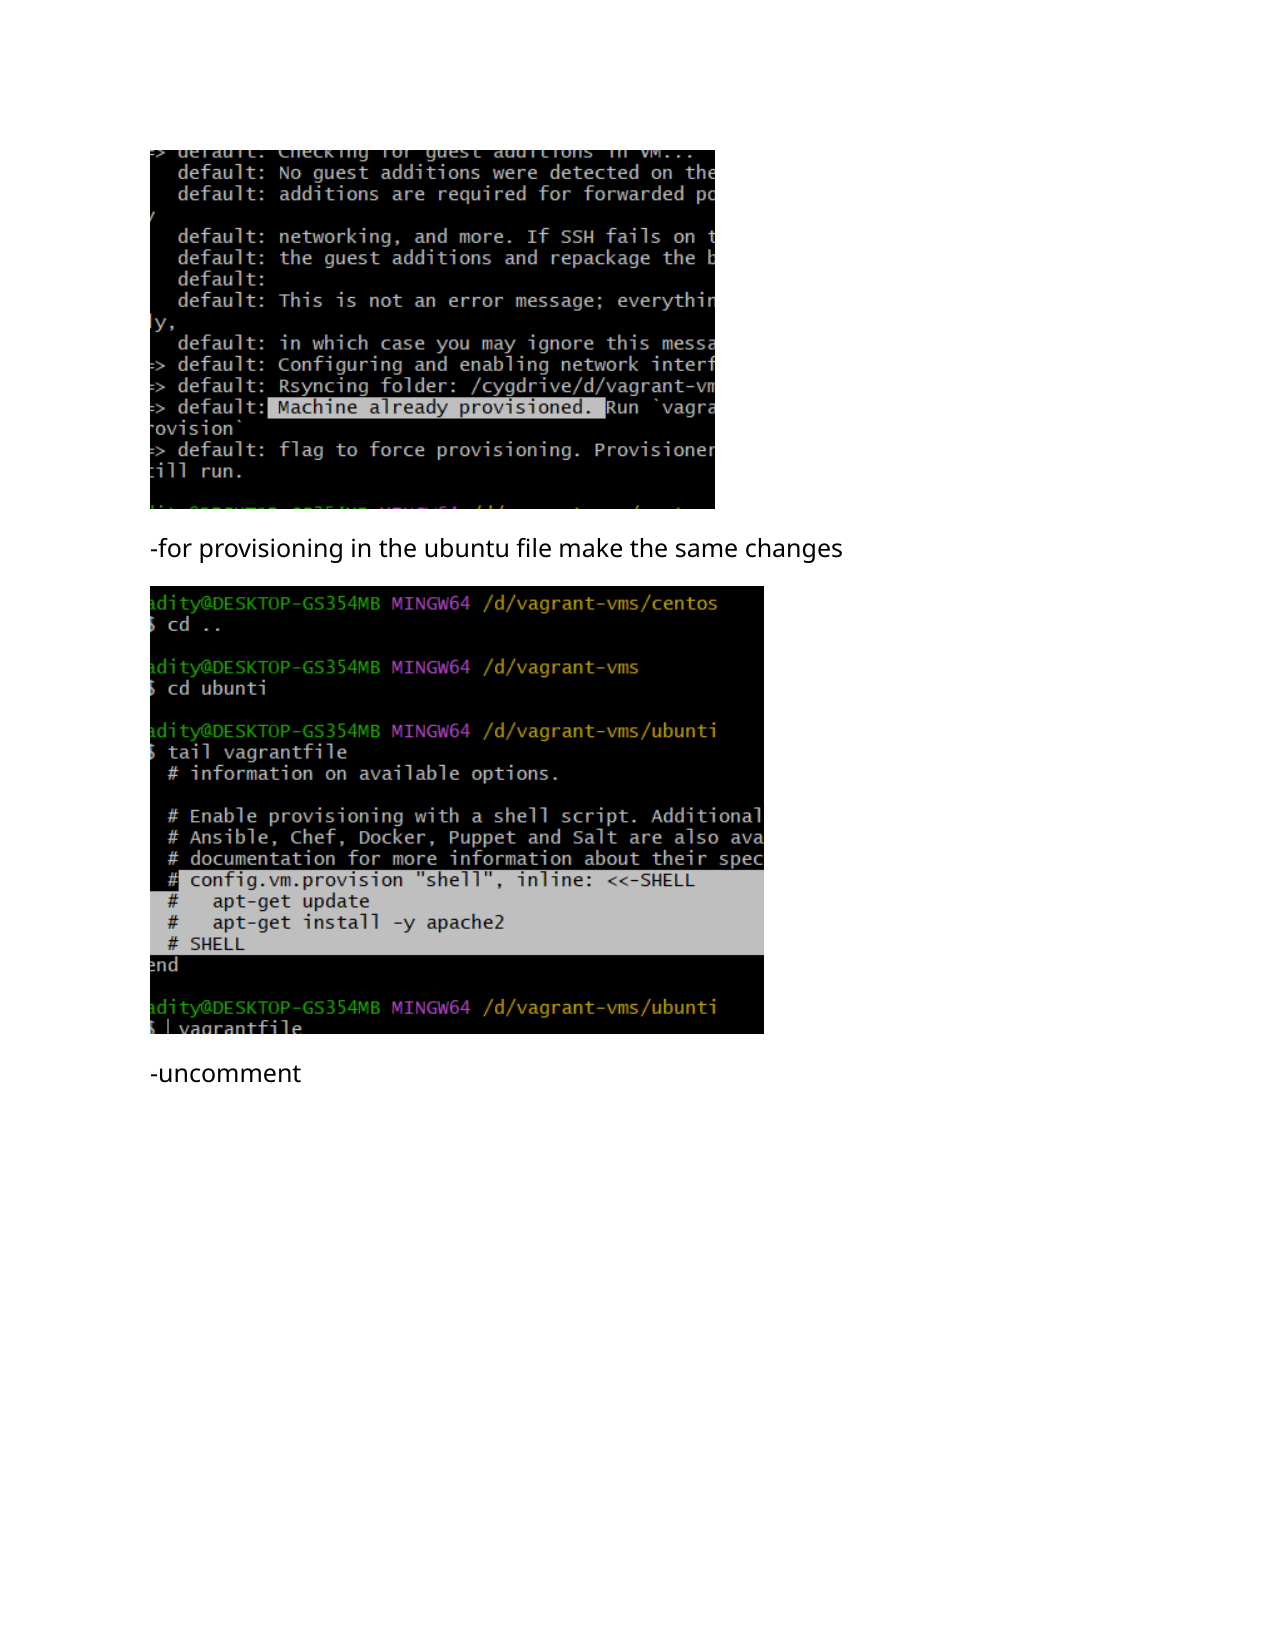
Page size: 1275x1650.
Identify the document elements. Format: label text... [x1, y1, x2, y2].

text -for provisioning in the ubuntu file make the same changes [150, 531, 1125, 564]
text -uncomment [150, 1056, 1125, 1090]
picture [150, 586, 764, 1034]
picture [150, 150, 715, 509]
